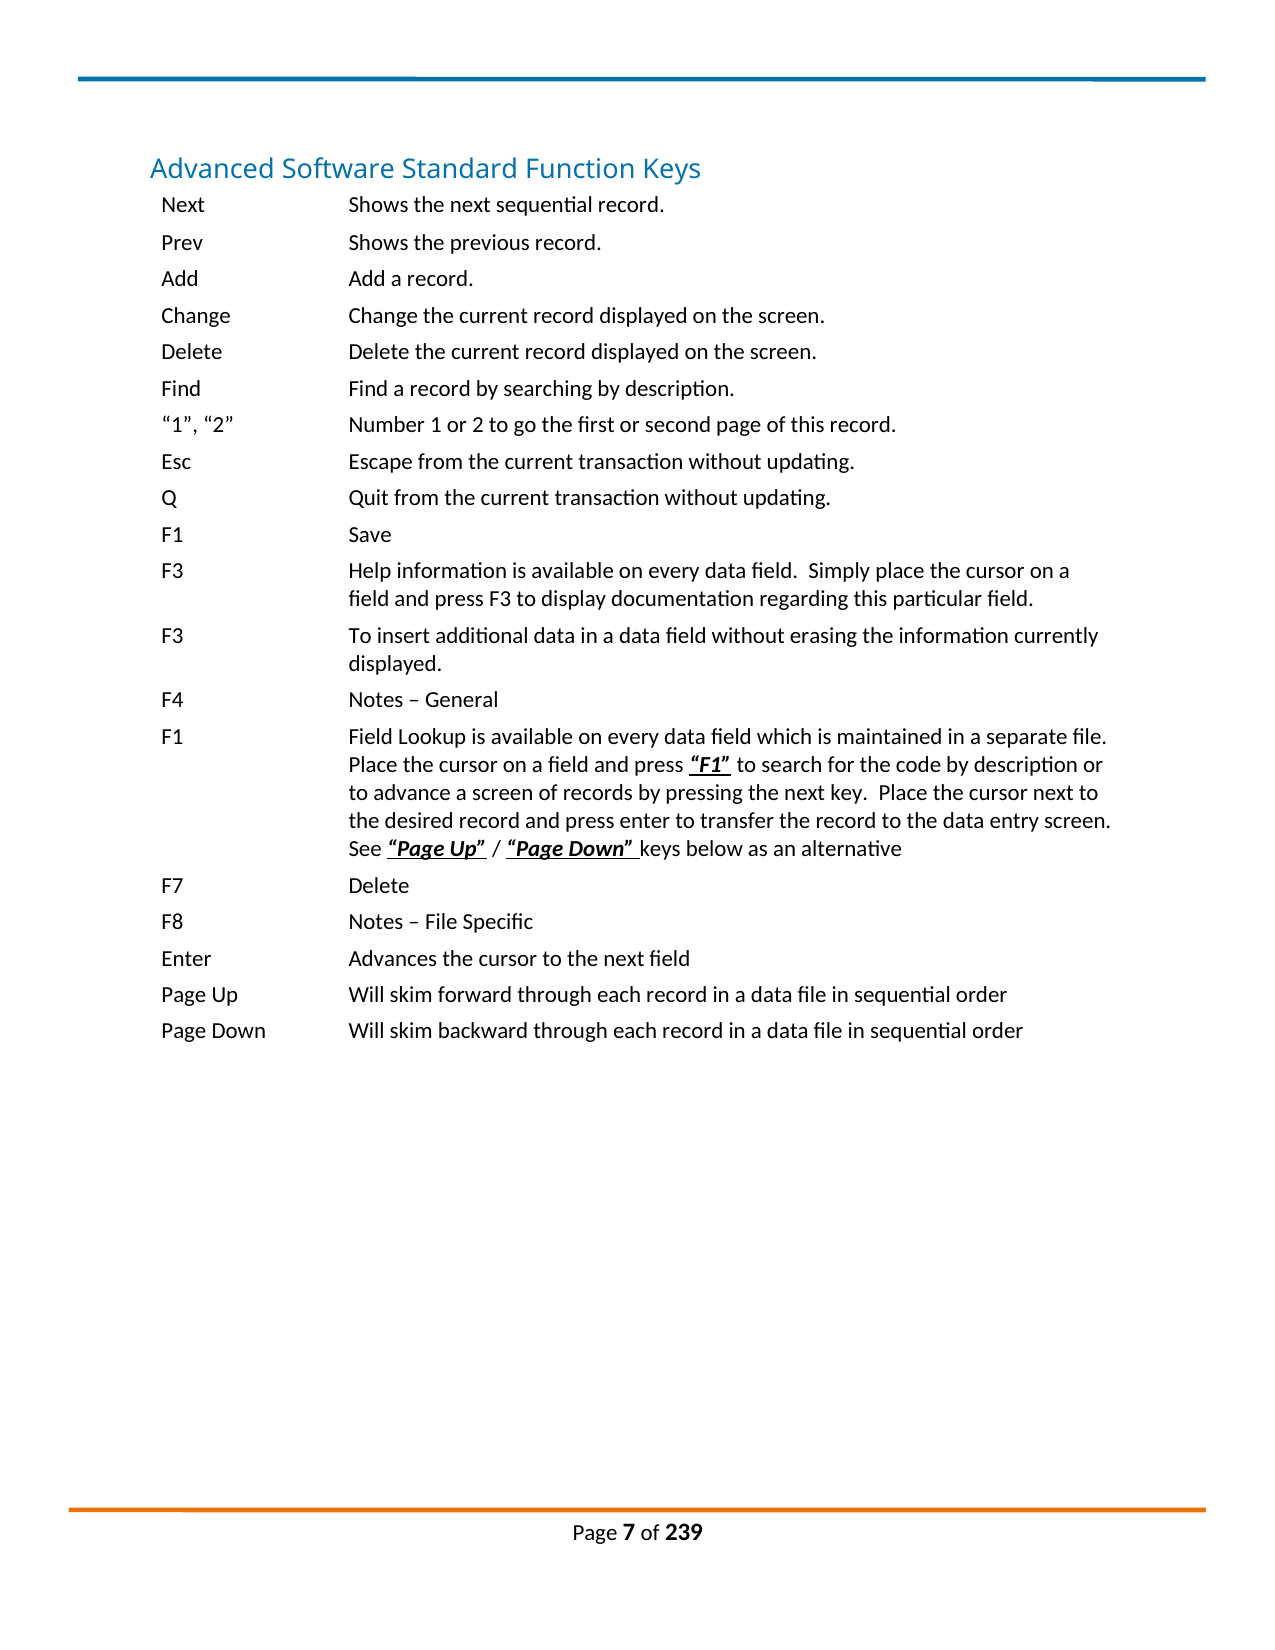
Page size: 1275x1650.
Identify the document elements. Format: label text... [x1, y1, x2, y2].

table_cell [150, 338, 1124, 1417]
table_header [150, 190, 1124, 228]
subtitle Advanced Software Standard Function Keys [150, 150, 1125, 187]
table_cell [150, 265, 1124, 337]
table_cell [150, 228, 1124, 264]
